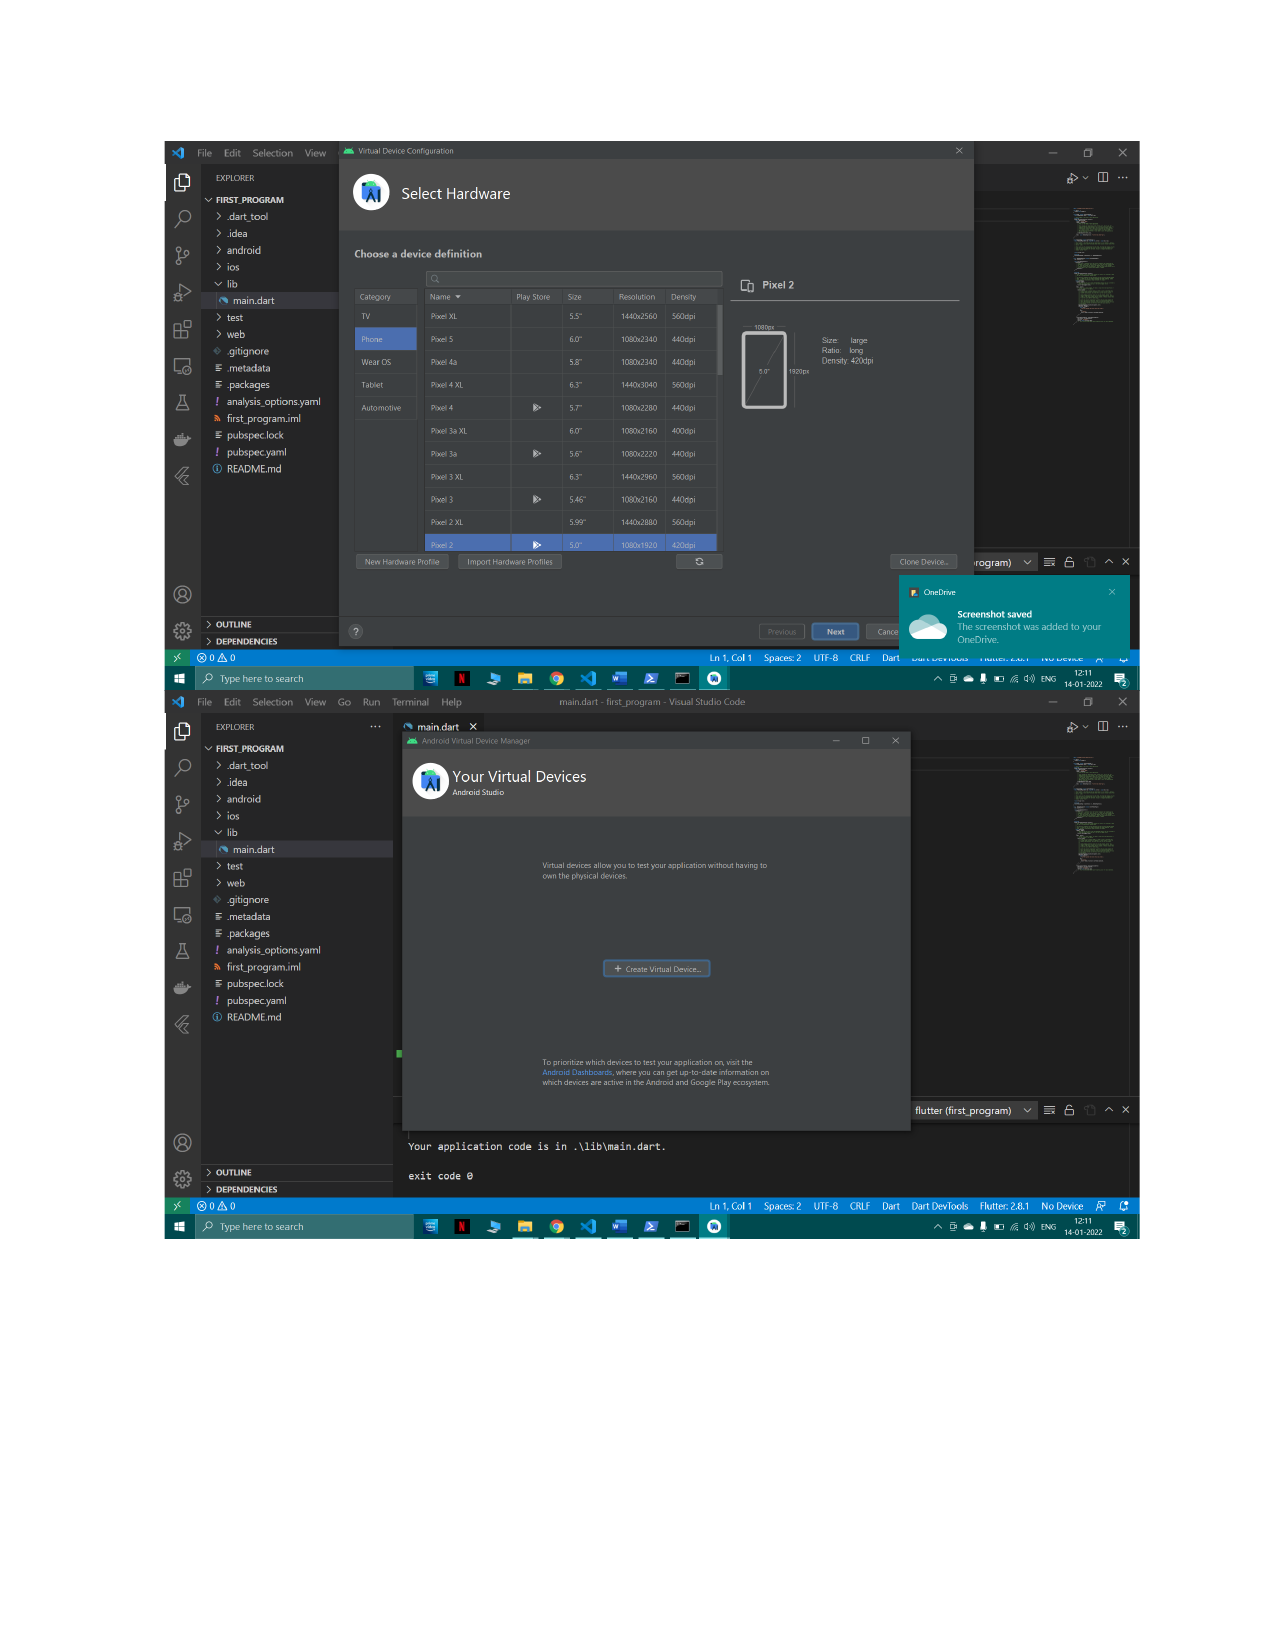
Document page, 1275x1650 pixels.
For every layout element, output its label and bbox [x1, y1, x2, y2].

picture [164, 141, 1140, 1239]
